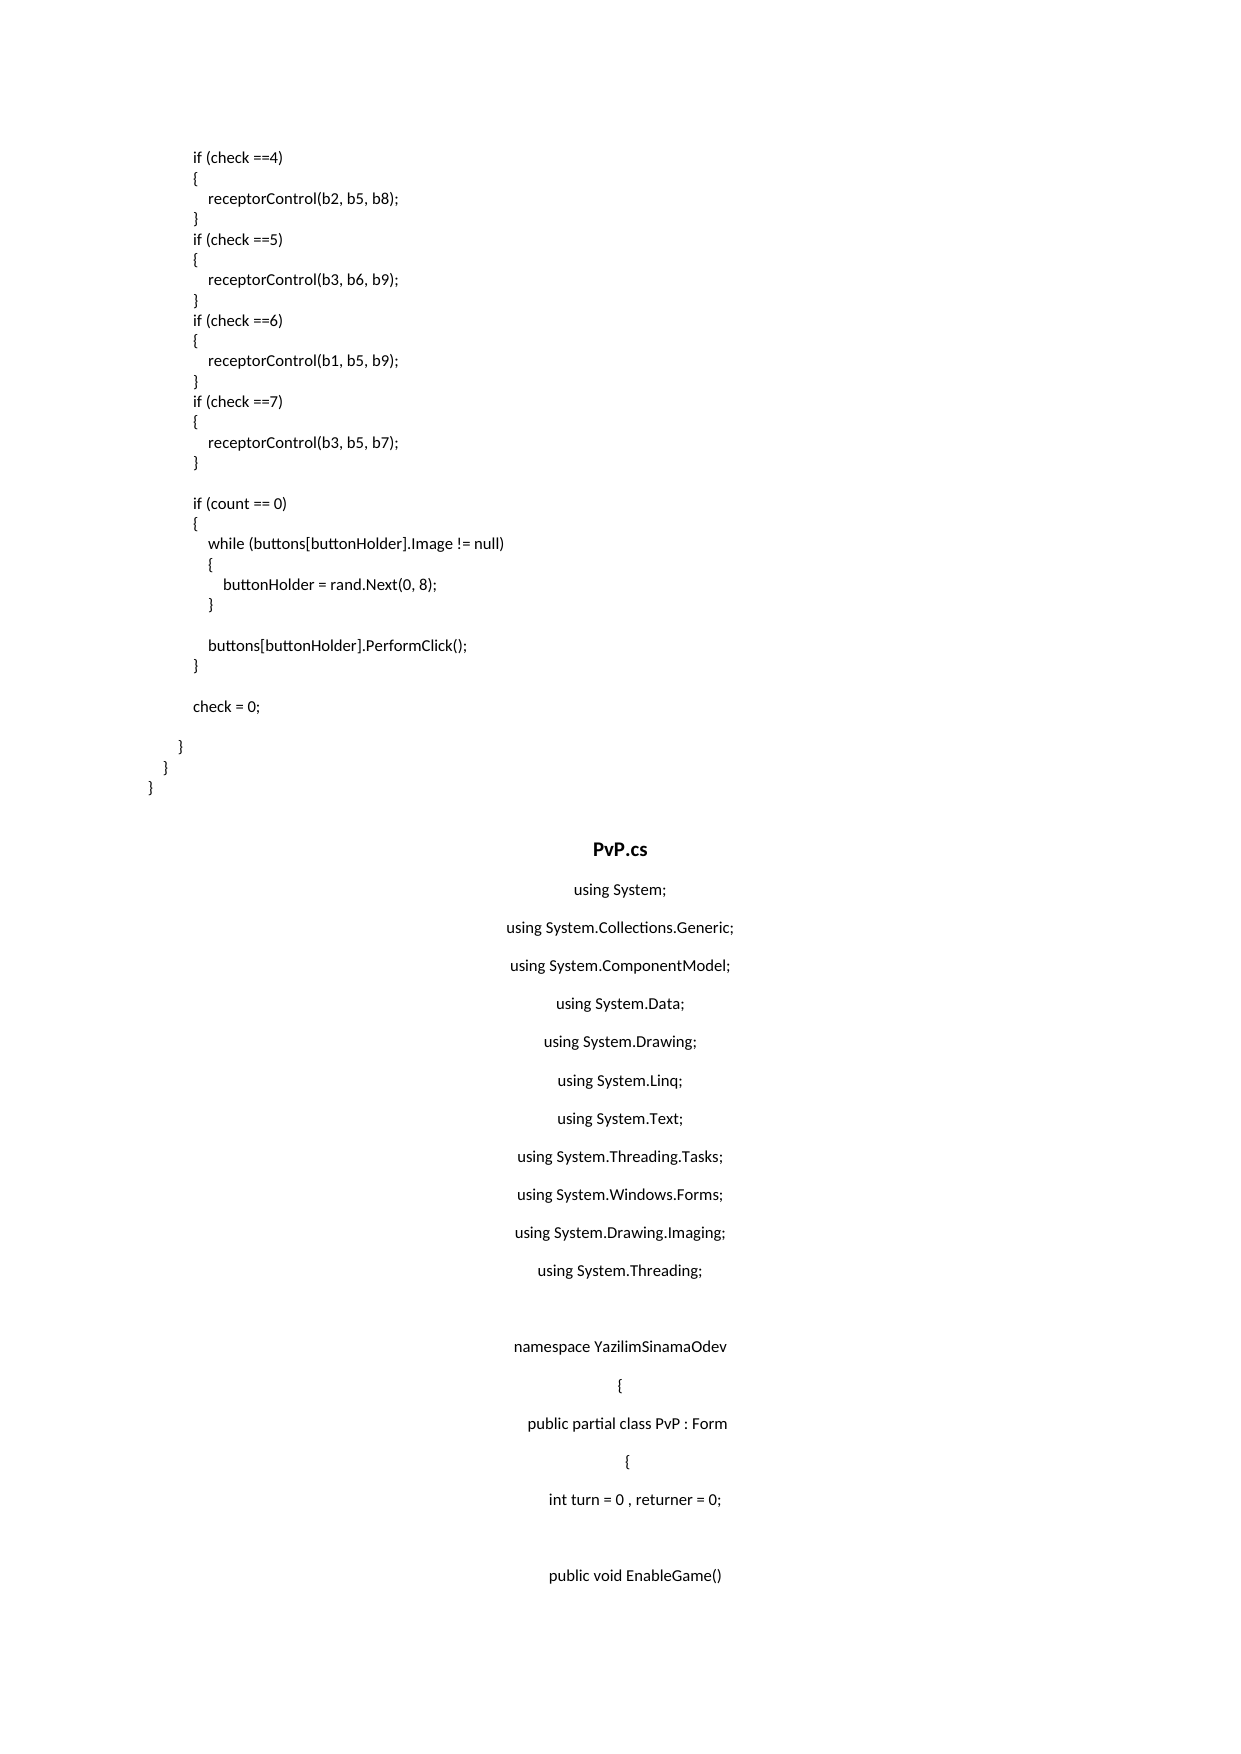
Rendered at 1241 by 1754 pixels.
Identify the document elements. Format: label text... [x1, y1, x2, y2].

text check = 0; [148, 696, 1093, 716]
text if (check ==4) [148, 148, 1093, 168]
text using System.Drawing.Imaging; [148, 1222, 1093, 1243]
text receptorControl(b2, b5, b8); [148, 188, 1093, 208]
text { [148, 412, 1093, 432]
text receptorControl(b3, b6, b9); [148, 269, 1093, 290]
text buttons[buttonHolder].PerformClick(); [148, 635, 1093, 655]
text } [148, 757, 1093, 777]
text } [148, 452, 1093, 473]
text using System.Drawing; [148, 1032, 1093, 1052]
text } [148, 777, 1093, 798]
text public partial class PvP : Form [148, 1413, 1093, 1433]
text if (check ==7) [148, 391, 1093, 412]
text using System.Collections.Generic; [148, 917, 1093, 938]
text using System.Windows.Forms; [148, 1184, 1093, 1204]
text while (buttons[buttonHolder].Image != null) [148, 533, 1093, 554]
text using System.Linq; [148, 1070, 1093, 1090]
text using System.Data; [148, 994, 1093, 1014]
text } [148, 594, 1093, 615]
text { [148, 1451, 1093, 1471]
text } [148, 290, 1093, 310]
text { [148, 330, 1093, 351]
text buttonHolder = rand.Next(0, 8); [148, 574, 1093, 594]
text { [148, 554, 1093, 574]
text } [148, 208, 1093, 229]
text { [148, 1375, 1093, 1395]
text } [148, 371, 1093, 391]
text using System.Threading.Tasks; [148, 1146, 1093, 1166]
text public void EnableGame() [148, 1566, 1093, 1586]
text using System.ComponentModel; [148, 956, 1093, 976]
text int turn = 0 , returner = 0; [148, 1489, 1093, 1509]
text { [148, 513, 1093, 533]
text namespace YazilimSinamaOdev [148, 1337, 1093, 1357]
text using System; [148, 879, 1093, 899]
text { [148, 249, 1093, 269]
text receptorControl(b3, b5, b7); [148, 432, 1093, 452]
text receptorControl(b1, b5, b9); [148, 351, 1093, 371]
text PvP.cs [148, 836, 1093, 861]
text using System.Text; [148, 1108, 1093, 1128]
text } [148, 737, 1093, 757]
text if (check ==5) [148, 229, 1093, 249]
text { [148, 168, 1093, 188]
text if (check ==6) [148, 310, 1093, 330]
text if (count == 0) [148, 493, 1093, 513]
text } [148, 655, 1093, 676]
text using System.Threading; [148, 1261, 1093, 1281]
